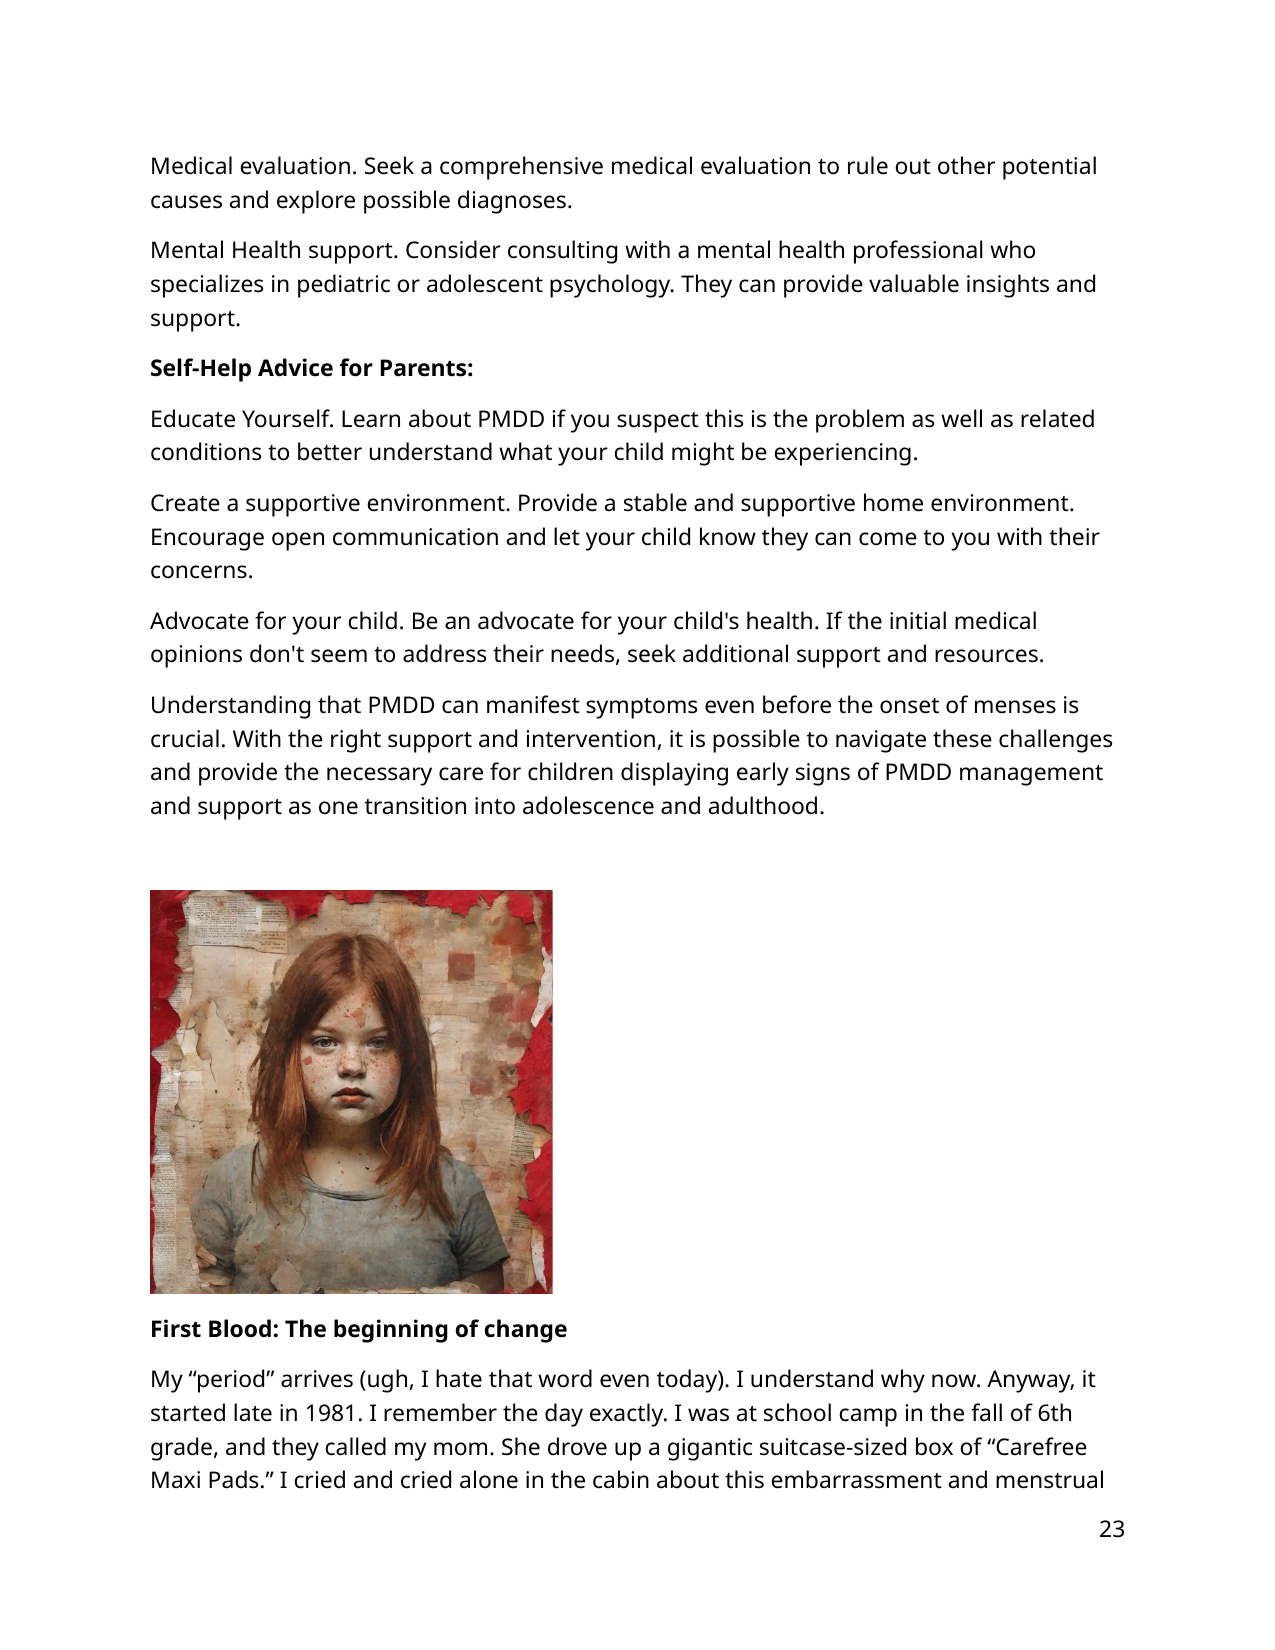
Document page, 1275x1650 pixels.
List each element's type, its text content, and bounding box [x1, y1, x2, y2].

text Educate Yourself. Learn about PMDD if you suspect this is the problem as well as related conditions to better understand what your child might be experiencing. [150, 402, 1125, 467]
text Advocate for your child. Be an advocate for your child's health. If the initial medical opinions don't seem to address their needs, seek additional support and resources. [150, 604, 1125, 669]
text First Blood: The beginning of change [150, 1313, 1125, 1344]
text Medical evaluation. Seek a comprehensive medical evaluation to rule out other potential causes and explore possible diagnoses. [150, 150, 1125, 215]
picture [150, 890, 553, 1294]
text Understanding that PMDD can manifest symptoms even before the onset of menses is crucial. With the right support and intervention, it is possible to navigate these challenges and provide the necessary care for children displaying early signs of PMDD management and support as one transition into adolescence and adulthood. [150, 689, 1125, 821]
text Mental Health support. Consider consulting with a mental health professional who specializes in pediatric or adolescent psychology. They can provide valuable insights and support. [150, 234, 1125, 333]
text Self-Help Advice for Parents: [150, 352, 1125, 383]
text Create a supportive environment. Provide a stable and supportive home environment. Encourage open communication and let your child know they can come to you with their concerns. [150, 487, 1125, 585]
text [150, 1363, 1125, 1496]
